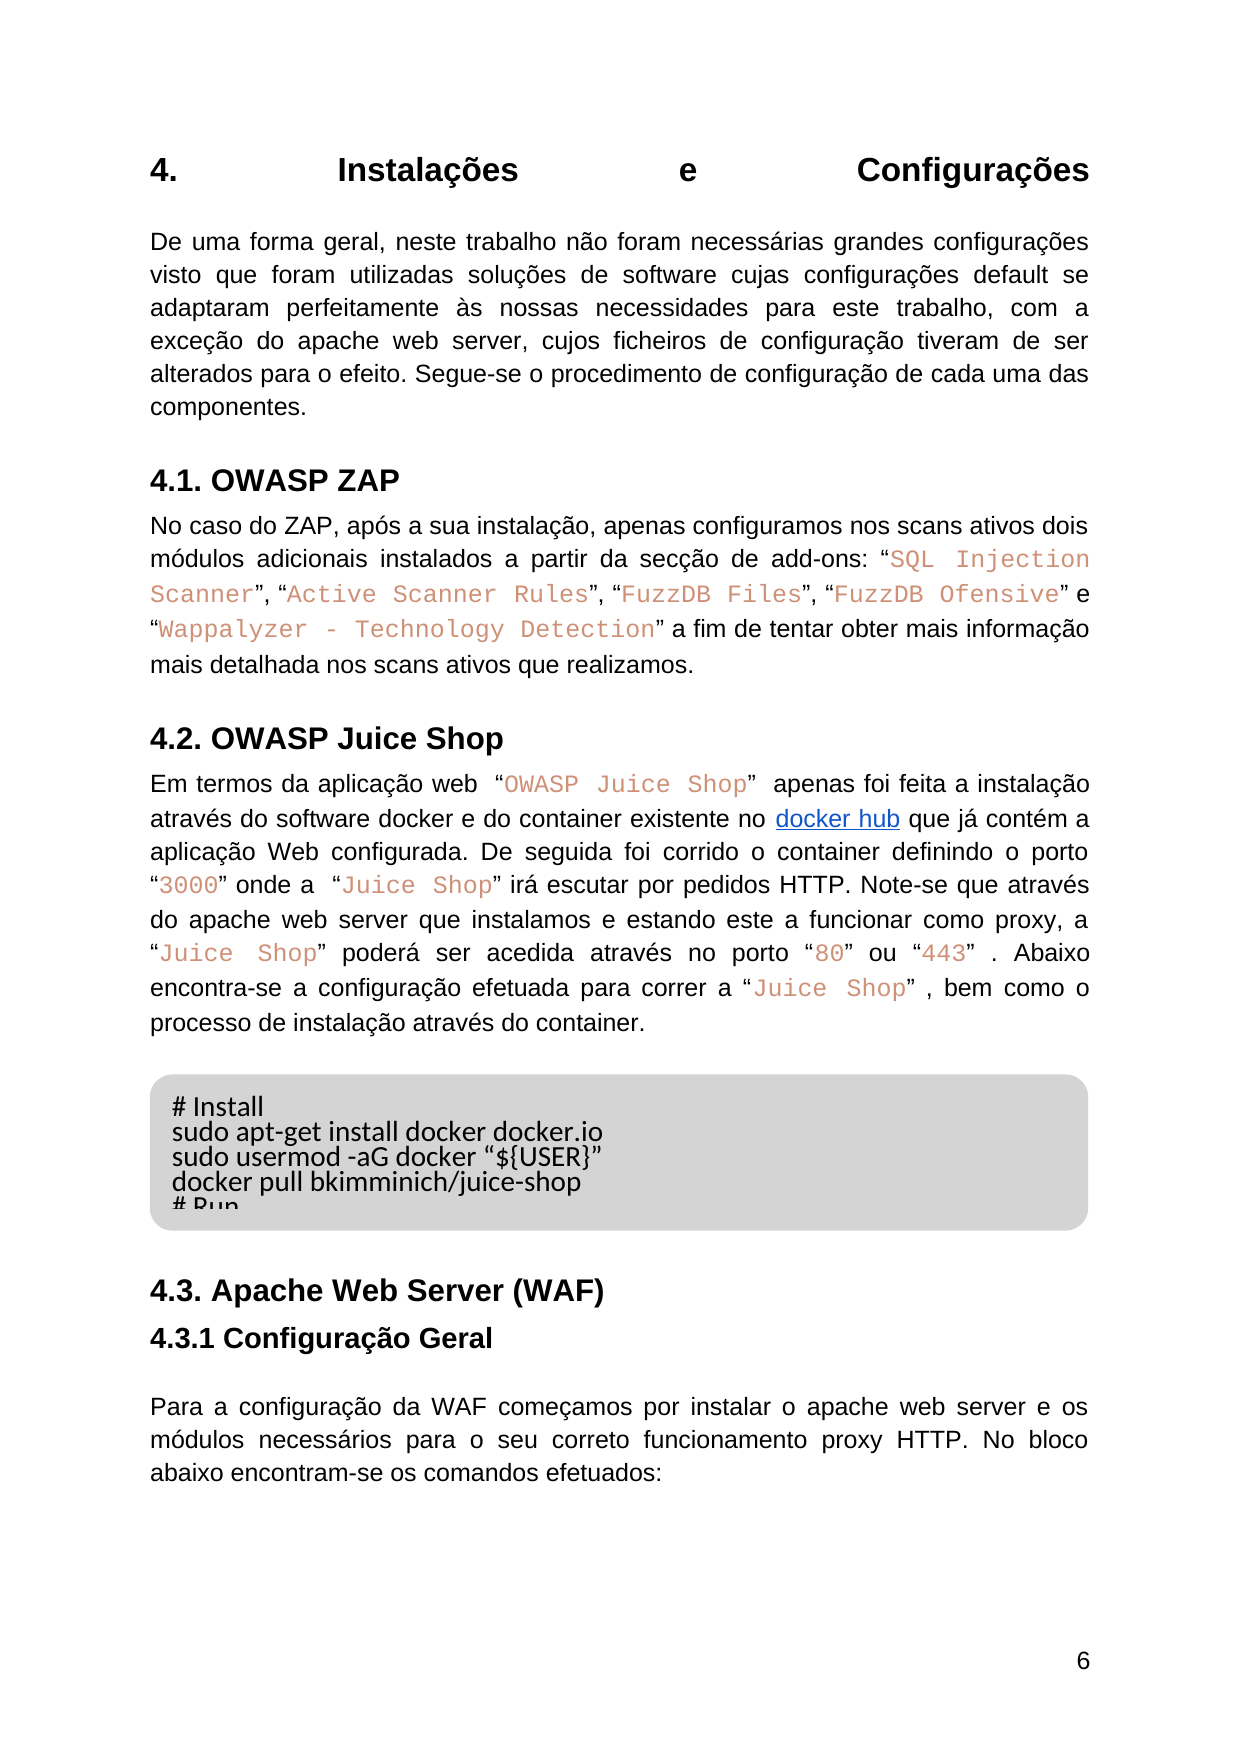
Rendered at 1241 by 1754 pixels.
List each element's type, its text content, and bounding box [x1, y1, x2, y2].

subtitle 4.3. Apache Web Server (WAF) [150, 1272, 1090, 1308]
text De uma forma geral, neste trabalho não foram necessárias grandes configurações visto que foram utilizadas soluções de software cujas configurações default se adaptaram perfeitamente às nossas necessidades para este trabalho, com a exceção do apache web server, cujos ficheiros de configuração tiveram de ser alterados para o efeito. Segue-se o procedimento de configuração de cada uma das componentes. [150, 227, 1090, 421]
subtitle 4.1. OWASP ZAP [150, 462, 1090, 498]
text Em termos da aplicação web “OWASP Juice Shop” apenas foi feita a instalação através do software docker e do container existente no docker hub que já contém a aplicação Web configurada. De seguida foi corrido o container definindo o porto “3000” onde a “Juice Shop” irá escutar por pedidos HTTP. Note-se que através do apache web server que instalamos e estando este a funcionar como proxy, a “Juice Shop” poderá ser acedida através no porto “80” ou “443” . Abaixo encontra-se a configuração efetuada para correr a “Juice Shop” , bem como o processo de instalação através do container. [150, 768, 1090, 1037]
text Para a configuração da WAF começamos por instalar o apache web server e os módulos necessários para o seu correto funcionamento proxy HTTP. No bloco abaixo encontram-se os comandos efetuados: [150, 1392, 1090, 1487]
subtitle 4. Instalações e Configurações [150, 150, 1090, 227]
text No caso do ZAP, após a sua instalação, apenas configuramos nos scans ativos dois módulos adicionais instalados a partir da secção de add-ons: “SQL Injection Scanner”, “Active Scanner Rules”, “FuzzDB Files”, “FuzzDB Ofensive” e “Wappalyzer - Technology Detection” a fim de tentar obter mais informação mais detalhada nos scans ativos que realizamos. [150, 511, 1090, 678]
subtitle 4.3.1 Configuração Geral [150, 1321, 1090, 1354]
subtitle 4.2. OWASP Juice Shop [150, 720, 1090, 756]
